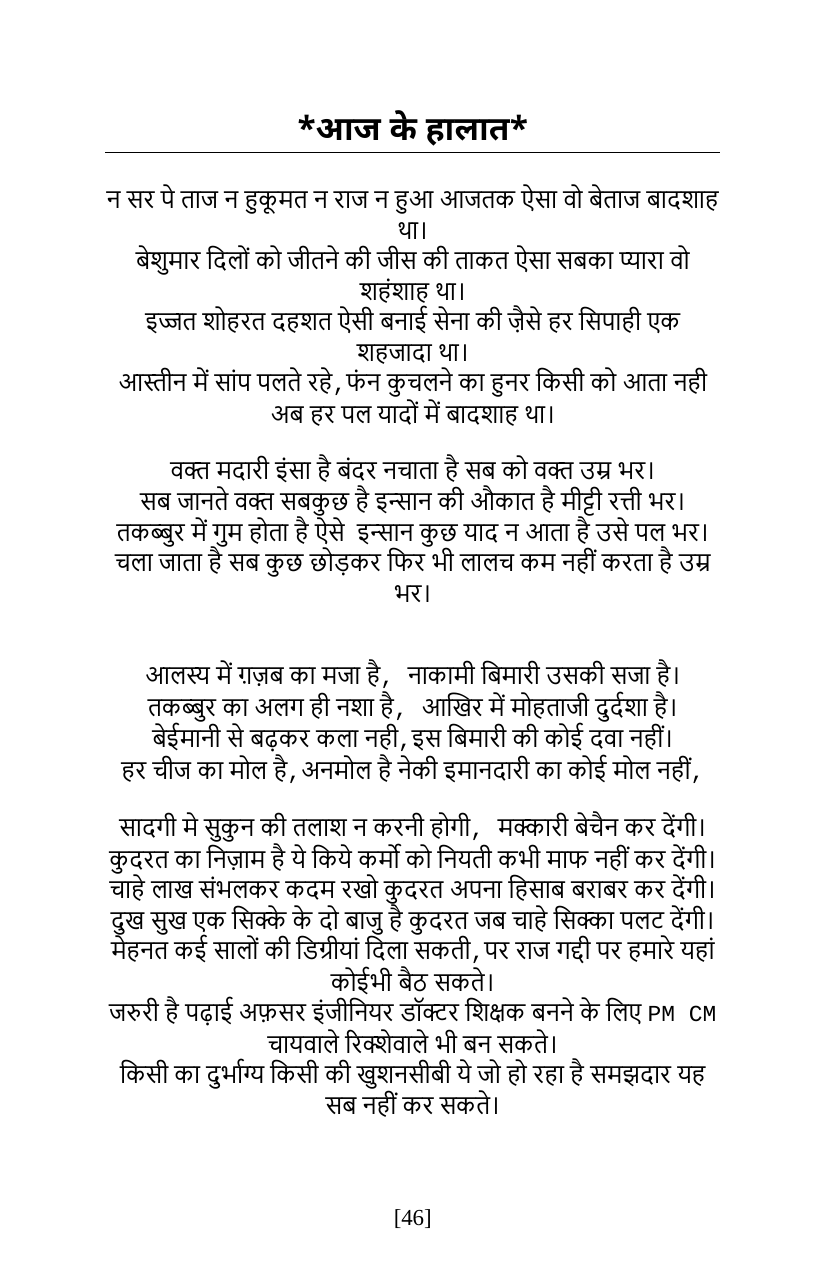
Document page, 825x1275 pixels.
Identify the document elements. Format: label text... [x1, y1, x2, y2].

subtitle *आज के हालात* [105, 105, 720, 152]
text हर चीज का मोल है,अनमोल है नेकी इमानदारी का कोई मोल नहीं, [105, 754, 720, 786]
text मेहनत कई सालों की डिग्रीयां दिला सकती,पर राज गद्दी पर हमारे यहां कोईभी बैठ सकते। [105, 935, 720, 997]
text जरुरी है पढ़ाई अफ़सर इंजीनियर डॉक्टर शिक्षक बनने के लिए PM CM चायवाले रिक्शेवाले भी बन सकते। [105, 997, 720, 1059]
text बेईमानी से बढ़कर कला नही,इस बिमारी की कोई दवा नहीं। [105, 723, 720, 754]
text कुदरत का निज़ाम है ये किये कर्मो को नियती कभी माफ नहीं कर देंगी। [105, 843, 720, 874]
text चाहे लाख संभलकर कदम‌ रखो कुदरत अपना हिसाब बराबर कर देंगी। [105, 874, 720, 904]
text चला जाता है सब कुछ छोड़कर फिर भी लालच कम नहीं करता है उम्र भर। [105, 547, 720, 608]
text आस्तीन में सांप पलते रहे,फंन कुचलने का हुनर किसी को आता नही अब हर पल यादों में बादशाह था। [105, 367, 720, 429]
text इज्जत शोहरत दहशत ऐसी बनाई सेना की जै़से हर सिपाही एक शहजादा था। [105, 306, 720, 367]
text न सर पे ताज न हुकूमत न राज न हुआ आजतक ऐसा वो बेताज बादशाह था। [105, 184, 720, 245]
text तकब्बुर का अलग ही नशा है, आखिर में मोहताजी दुर्दशा है। [105, 691, 720, 723]
text दुख सुख एक सिक्के के दो बाजु है कुदरत जब चाहे सिक्का पलट देंगी। [105, 904, 720, 935]
text सादगी मे सुकुन की तलाश न करनी होगी, मक्कारी बेचैन कर देंगी। [105, 812, 720, 843]
text वक्त मदारी इंसा है बंदर नचाता है सब को वक्त उम्र भर। [105, 455, 720, 486]
text किसी का दुर्भाग्य किसी की खुशनसीबी ये जो हो रहा है समझदार यह सब नहीं कर सकते। [105, 1059, 720, 1120]
text तकब्बुर में गुम होता है ऐसे इन्सान कुछ याद न आता है उसे पल भर। [105, 516, 720, 547]
text बेशुमार दिलों को जीतने की जीस की ताकत ऐसा सबका प्यारा वो शहंशाह था। [105, 245, 720, 306]
text आलस्य में ग़ज़ब का मजा है, नाकामी बिमारी उसकी सजा है। [105, 660, 720, 691]
text सब‌ जानते वक्त सबकुछ है इन्सान की औकात है मीट्टी‌ रत्ती भर। [105, 486, 720, 516]
